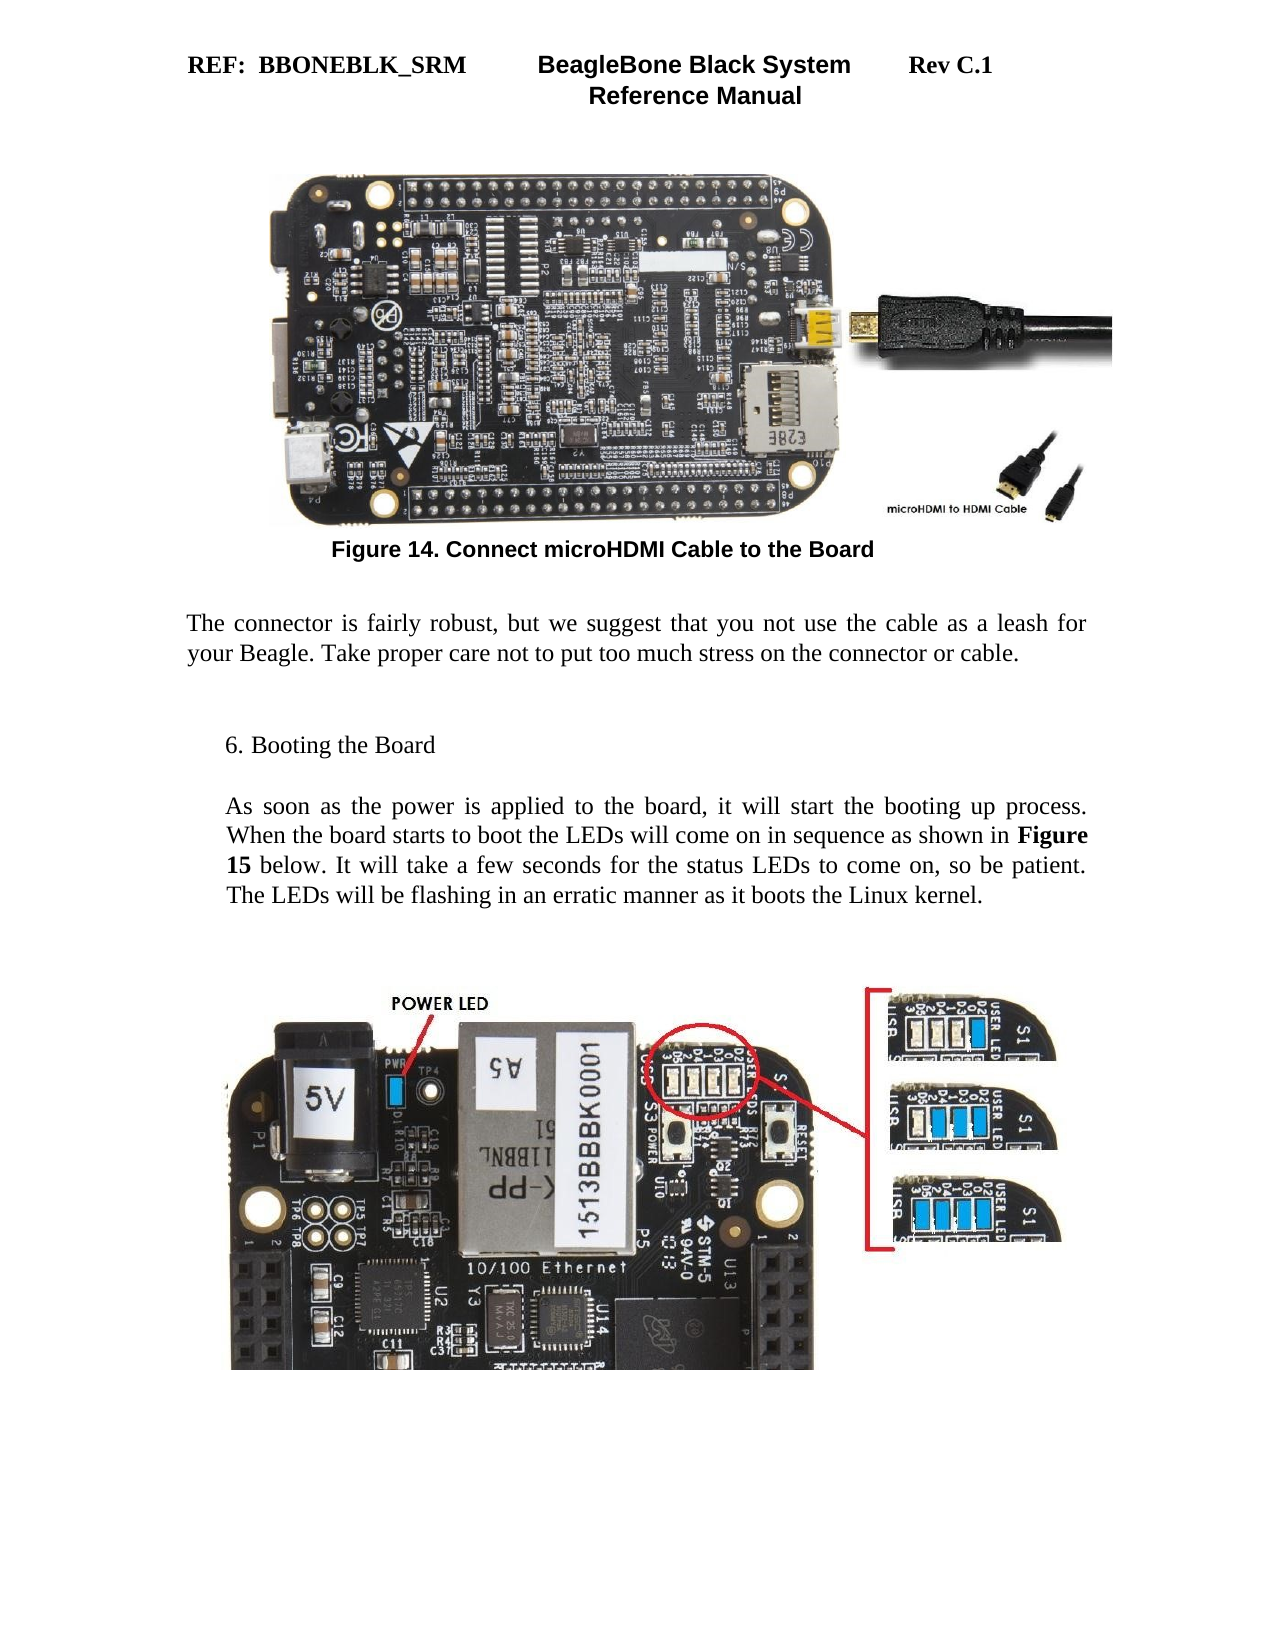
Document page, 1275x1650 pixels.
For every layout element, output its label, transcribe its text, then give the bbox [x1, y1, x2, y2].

text As soon as the power is applied to the board, it will start the booting up process. When the board starts to boot the LEDs will come on in sequence as shown in Figure 15 below. It will take a few seconds for the status LEDs to come on, so be patient. The LEDs will be flashing in an erratic manner as it boots the Linux kernel. [225, 791, 1088, 908]
picture [269, 174, 1113, 530]
text 6. Booting the Board [225, 730, 1088, 758]
picture [220, 971, 1067, 1370]
text The connector is fairly robust, but we suggest that you not use the cable as a leash for your Beagle. Take proper care not to put too much stress on the connector or cable. [186, 608, 1088, 666]
subtitle Figure 14. Connect microHDMI Cable to the Board [331, 536, 1183, 563]
